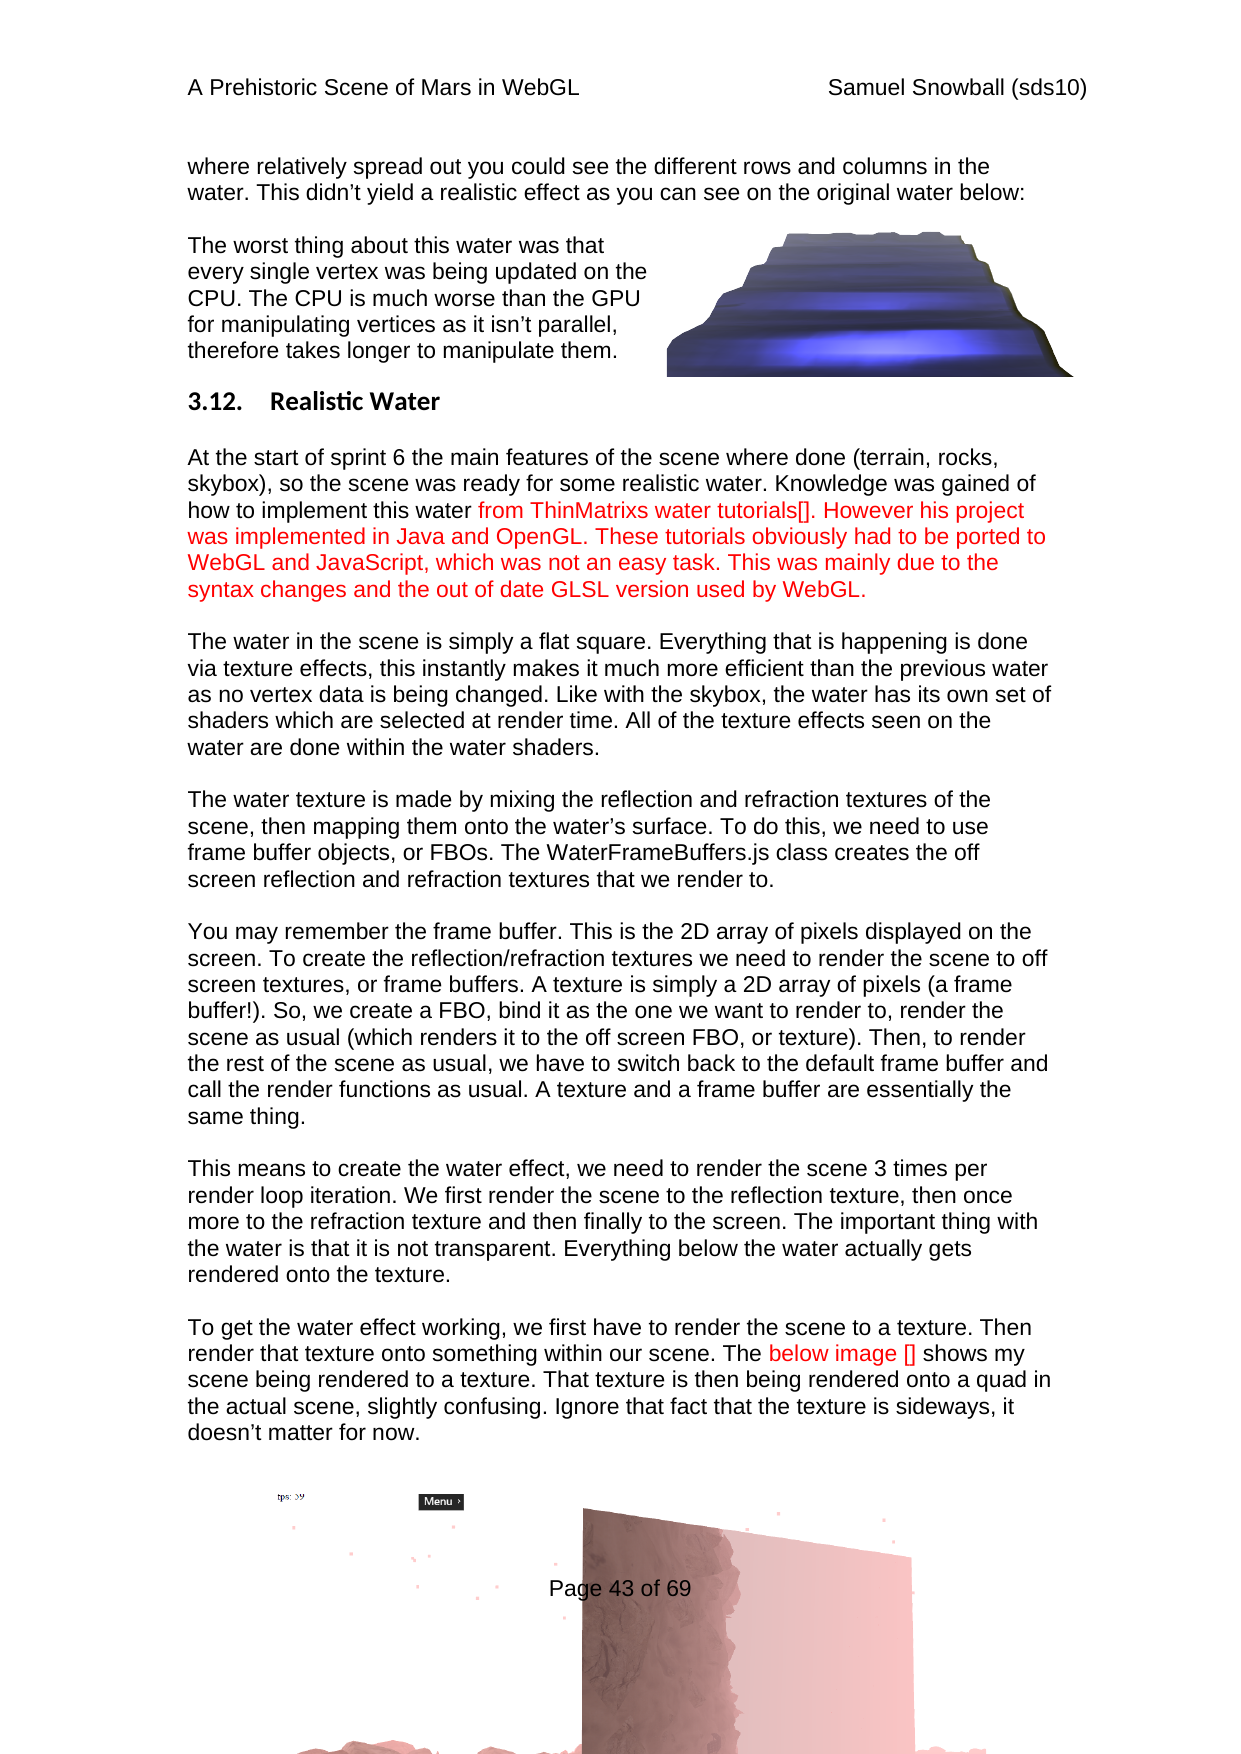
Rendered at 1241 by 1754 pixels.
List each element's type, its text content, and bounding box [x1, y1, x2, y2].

text The water in the scene is simply a flat square. Everything that is happening is done via texture effects, this instantly makes it much more efficient than the previous water as no vertex data is being changed. Like with the skybox, the water has its own set of shaders which are selected at render time. All of the texture effects seen on the water are done within the water shaders. [187, 628, 1053, 760]
text This means to create the water effect, we need to render the scene 3 times per render loop iteration. We first render the scene to the reflection texture, then once more to the refraction texture and then finally to the screen. The important thing with the water is that it is not transparent. Everything below the water actually gets rendered onto the texture. [187, 1155, 1053, 1287]
text At the start of sprint 6 the main features of the scene where done (terrain, rocks, skybox), so the scene was ready for some realistic water. Knowledge was gained of how to implement this water from ThinMatrixs water tutorials[]. However his project was implemented in Java and OpenGL. These tutorials obviously had to be ported to WebGL and JavaScript, which was not an easy task. This was mainly due to the syntax changes and the out of date GLSL version used by WebGL. [187, 444, 1053, 602]
picture [664, 219, 1105, 377]
picture [277, 1494, 987, 1754]
text The worst thing about this water was that every single vertex was being updated on the CPU. The CPU is much worse than the GPU for manipulating vertices as it isn’t parallel, therefore takes longer to manipulate them. [187, 232, 1053, 364]
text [187, 153, 1053, 206]
text To get the water effect working, we first have to render the scene to a texture. Then render that texture onto something within our scene. The below image [] shows my scene being rendered to a texture. That texture is then being rendered onto a quad in the actual scene, slightly confusing. Ignore that fact that the texture is sideways, it doesn’t matter for now. [187, 1313, 1053, 1445]
subtitle Realistic Water [187, 384, 1053, 417]
text The water texture is made by mixing the reflection and refraction textures of the scene, then mapping them onto the water’s surface. To do this, we need to use frame buffer objects, or FBOs. The WaterFrameBuffers.js class creates the off screen reflection and refraction textures that we render to. [187, 786, 1053, 892]
text You may remember the frame buffer. This is the 2D array of pixels displayed on the screen. To create the reflection/refraction textures we need to render the scene to off screen textures, or frame buffers. A texture is simply a 2D array of pixels (a frame buffer!). So, we create a FBO, bind it as the one we want to render to, render the scene as usual (which renders it to the off screen FBO, or texture). Then, to render the rest of the scene as usual, we have to switch back to the default frame buffer and call the render functions as usual. A texture and a frame buffer are essentially the same thing. [187, 918, 1053, 1129]
